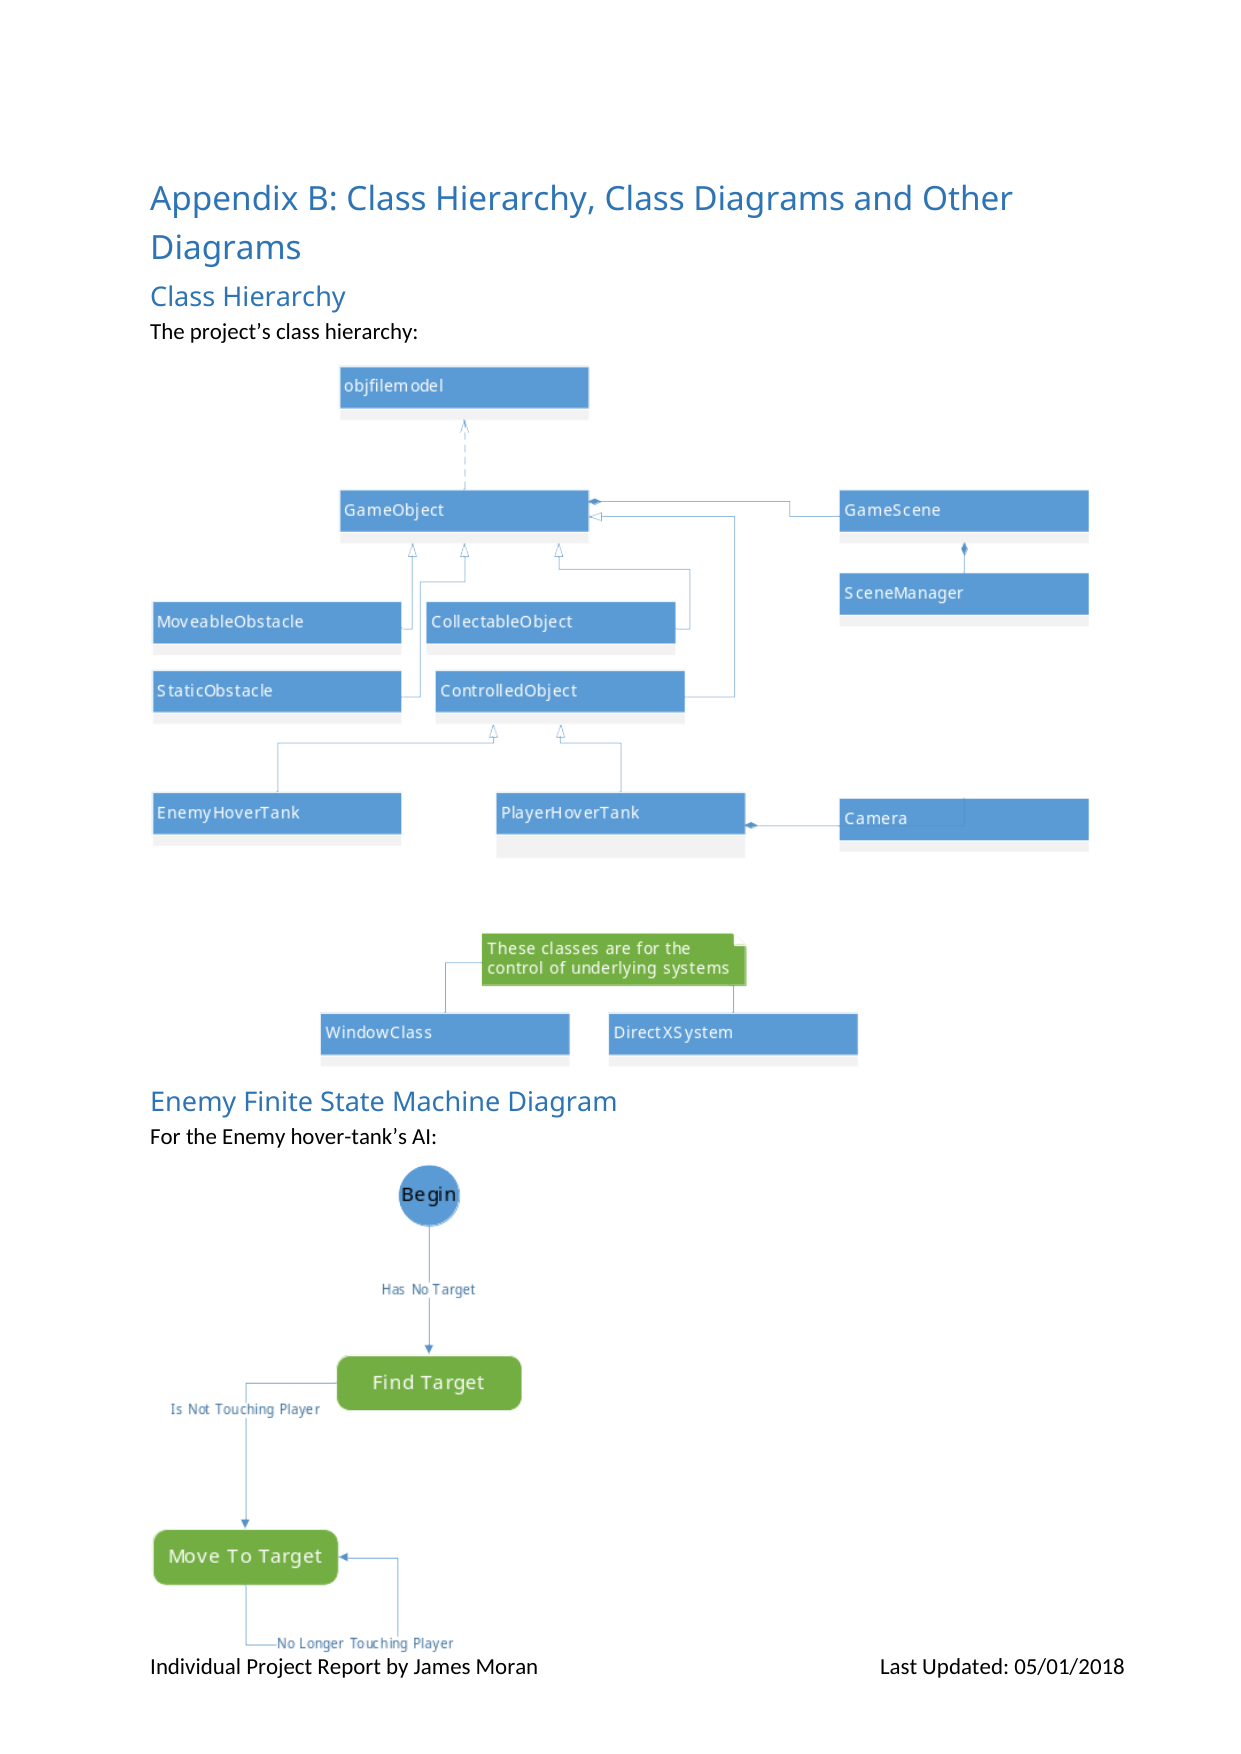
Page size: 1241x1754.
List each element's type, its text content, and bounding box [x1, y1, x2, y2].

subtitle Appendix B: Class Hierarchy, Class Diagrams and Other Diagrams [150, 175, 1090, 269]
text For the Enemy hover-tank’s AI: [150, 1122, 1090, 1150]
subtitle Enemy Finite State Machine Diagram [150, 411, 1090, 1119]
text The project’s class hierarchy: [150, 317, 1090, 345]
subtitle Class Hierarchy [150, 277, 1090, 314]
